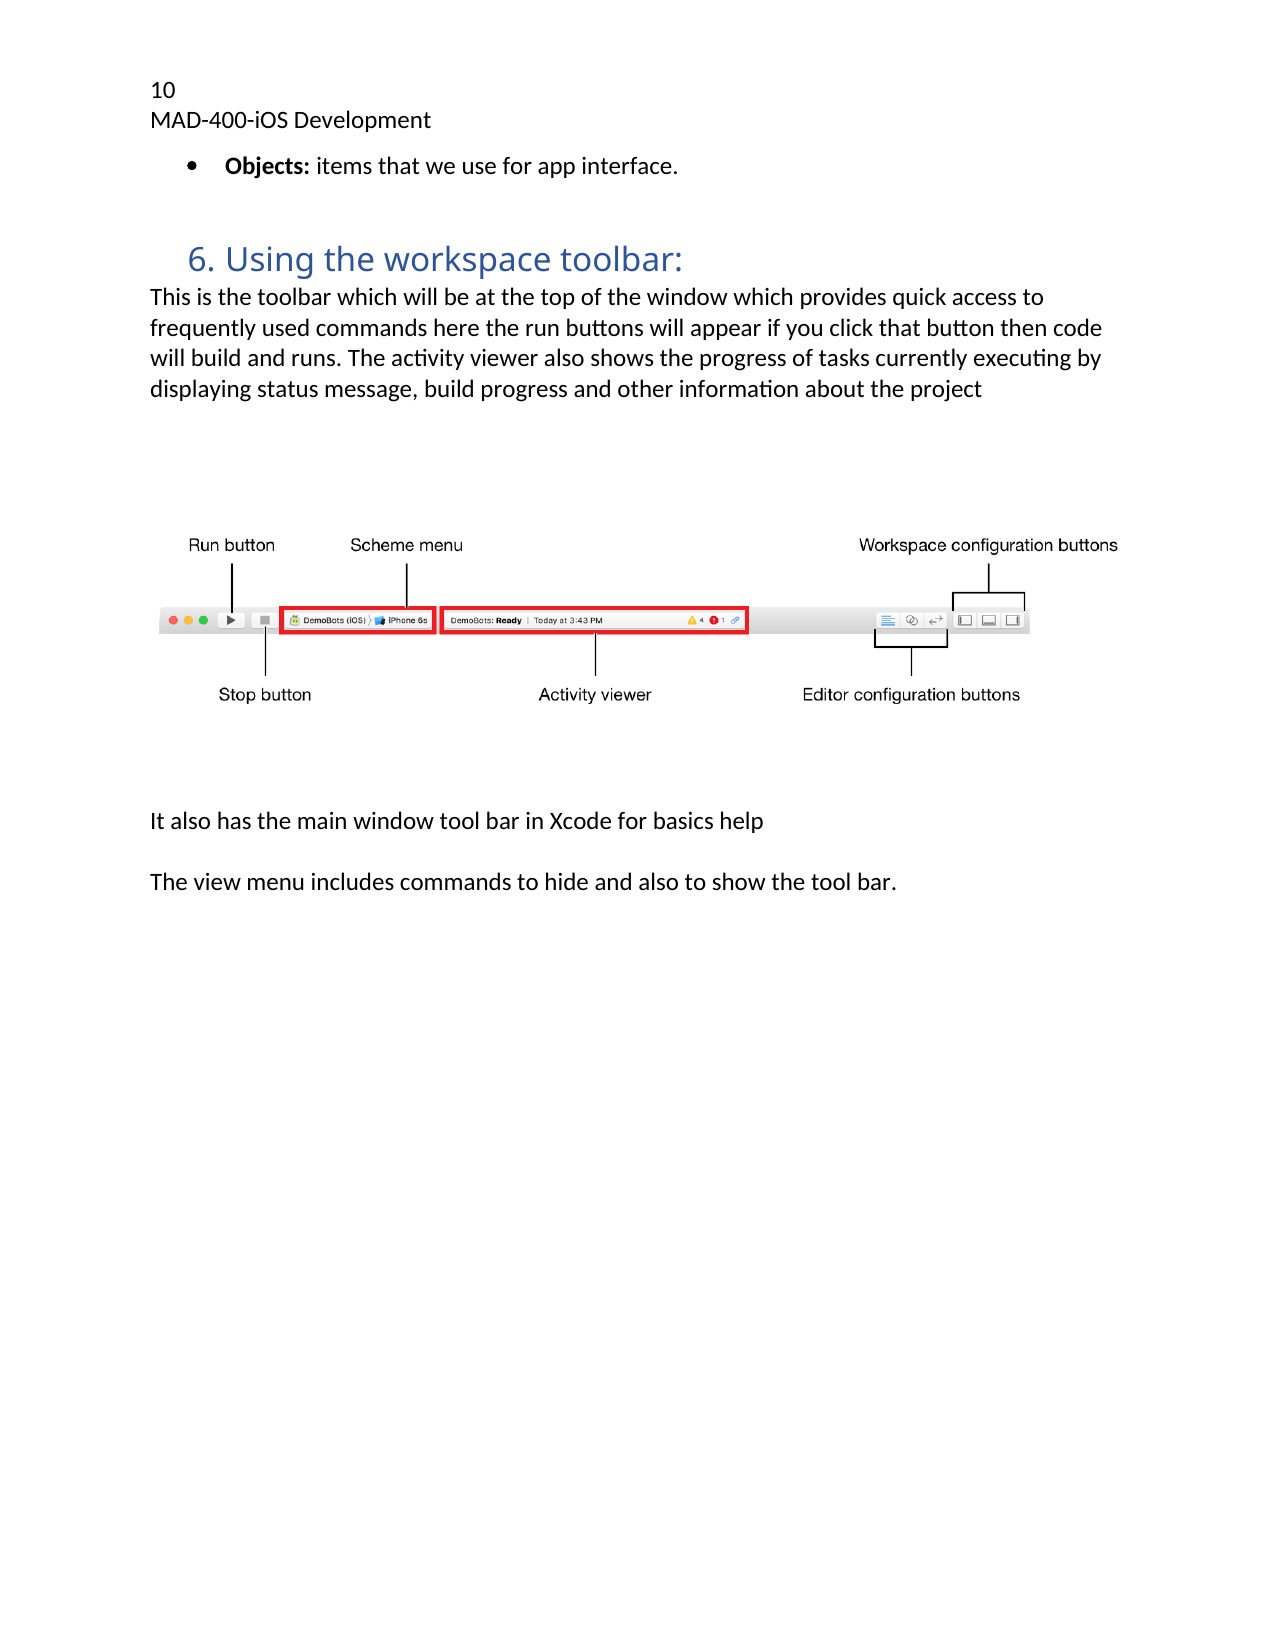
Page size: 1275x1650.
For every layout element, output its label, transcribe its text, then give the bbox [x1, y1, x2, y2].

list Objects: items that we use for app interface. [187, 150, 1125, 181]
text This is the toolbar which will be at the top of the window which provides quick access to frequently used commands here the run buttons will appear if you click that button then code will build and runs. The activity viewer also shows the progress of tasks currently executing by displaying status message, build progress and other information about the project [150, 281, 1125, 403]
text The view menu includes commands to hide and also to show the tool bar. [150, 866, 1125, 896]
subtitle Using the workspace toolbar: [187, 236, 1125, 281]
picture [150, 525, 1125, 714]
text It also has the main window tool bar in Xcode for basics help [150, 805, 1125, 835]
